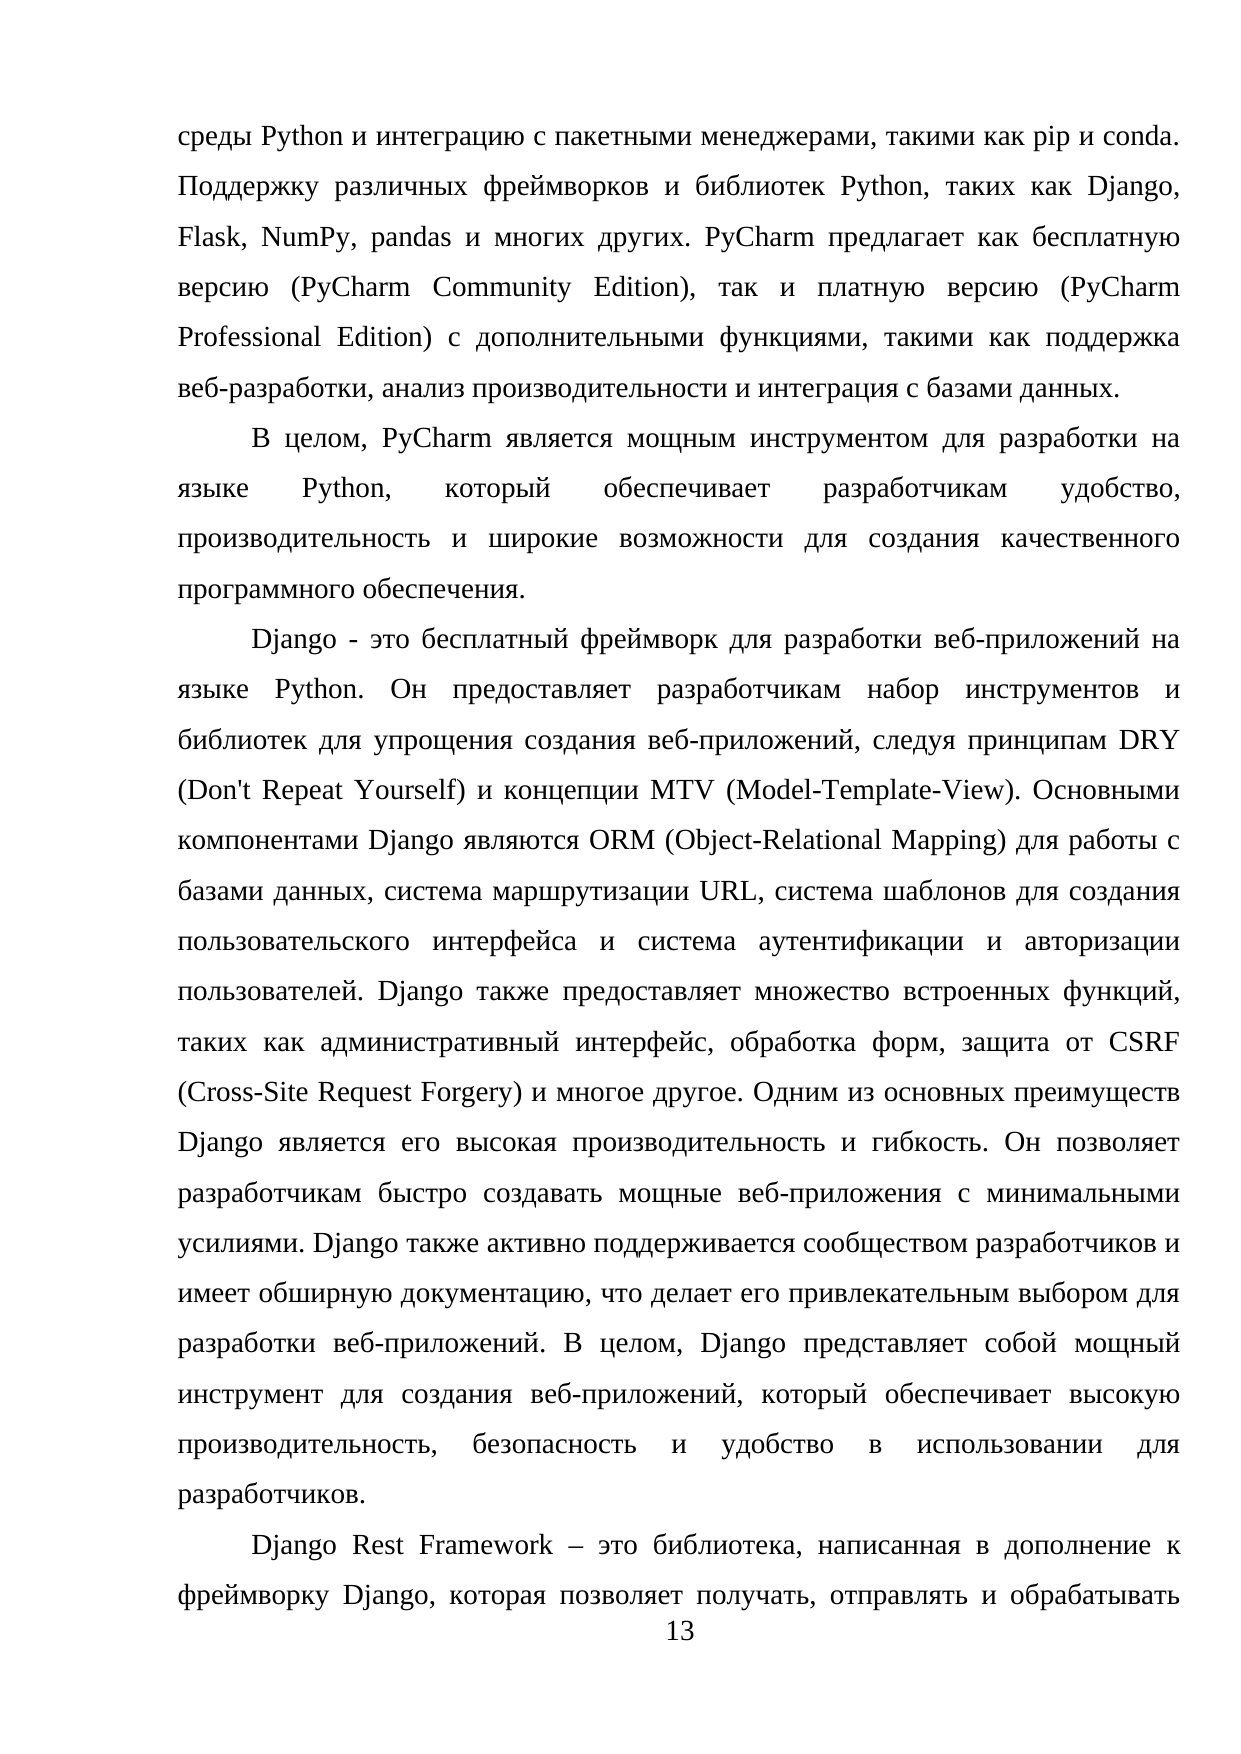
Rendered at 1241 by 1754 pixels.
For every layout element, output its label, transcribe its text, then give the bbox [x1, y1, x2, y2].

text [177, 1527, 1181, 1611]
text В целом, PyCharm является мощным инструментом для разработки на языке Python, который обеспечивает разработчикам удобство, производительность и широкие возможности для создания качественного программного обеспечения. [177, 420, 1181, 604]
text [177, 118, 1181, 403]
text Django - это бесплатный фреймворк для разработки веб-приложений на языке Python. Он предоставляет разработчикам набор инструментов и библиотек для упрощения создания веб-приложений, следуя принципам DRY (Don't Repeat Yourself) и концепции MTV (Model-Template-View). Основными компонентами Django являются ORM (Object-Relational Mapping) для работы с базами данных, система маршрутизации URL, система шаблонов для создания пользовательского интерфейса и система аутентификации и авторизации пользователей. Django также предоставляет множество встроенных функций, таких как административный интерфейс, обработка форм, защита от CSRF (Cross-Site Request Forgery) и многое другое. Одним из основных преимуществ Django является его высокая производительность и гибкость. Он позволяет разработчикам быстро создавать мощные веб-приложения с минимальными усилиями. Django также активно поддерживается сообществом разработчиков и имеет обширную документацию, что делает его привлекательным выбором для разработки веб-приложений. В целом, Django представляет собой мощный инструмент для создания веб-приложений, который обеспечивает высокую производительность, безопасность и удобство в использовании для разработчиков. [177, 621, 1181, 1510]
